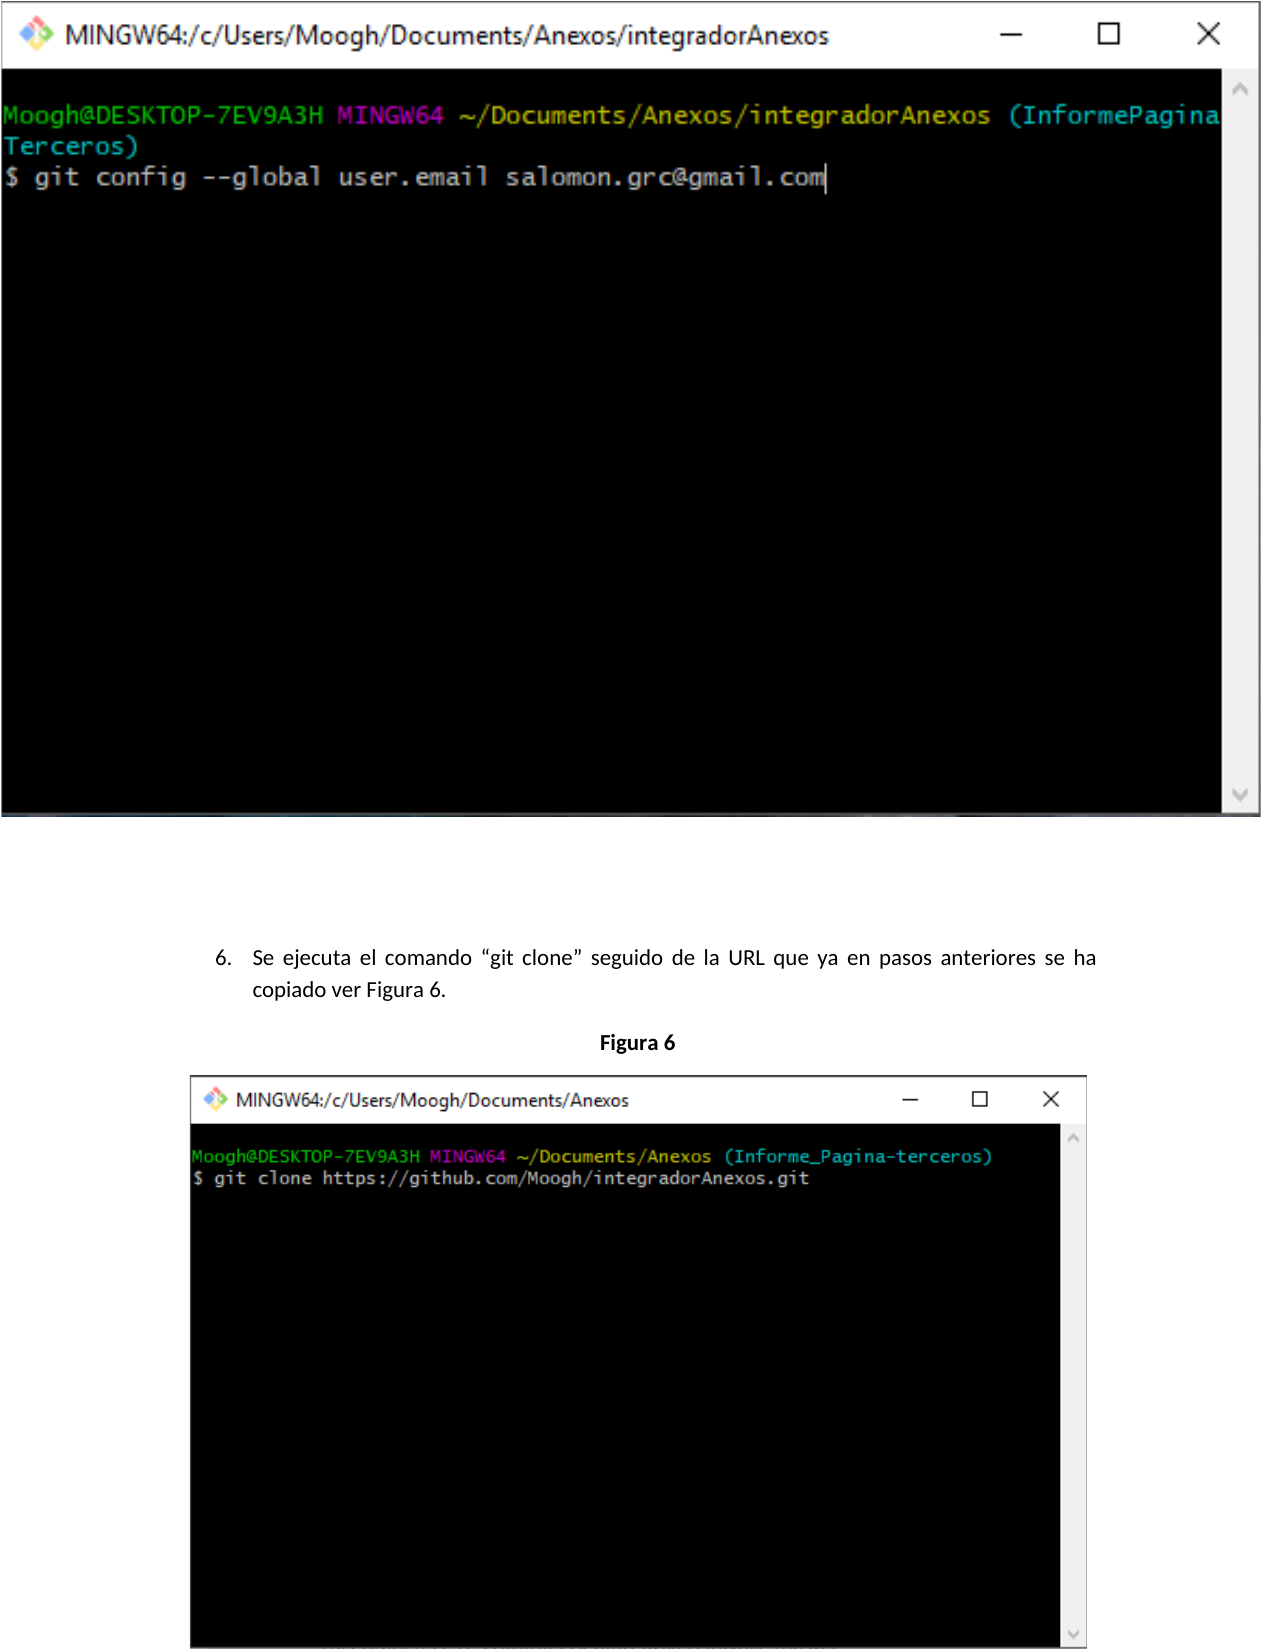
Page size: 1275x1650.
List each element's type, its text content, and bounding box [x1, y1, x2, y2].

picture [189, 1075, 1087, 1649]
text Figura 6 [177, 1028, 1098, 1056]
list Se ejecuta el comando “git clone” seguido de la URL que ya en pasos anteriores se ha copiado ver Figura 6. [215, 943, 1098, 1003]
picture [1, 1, 1261, 817]
